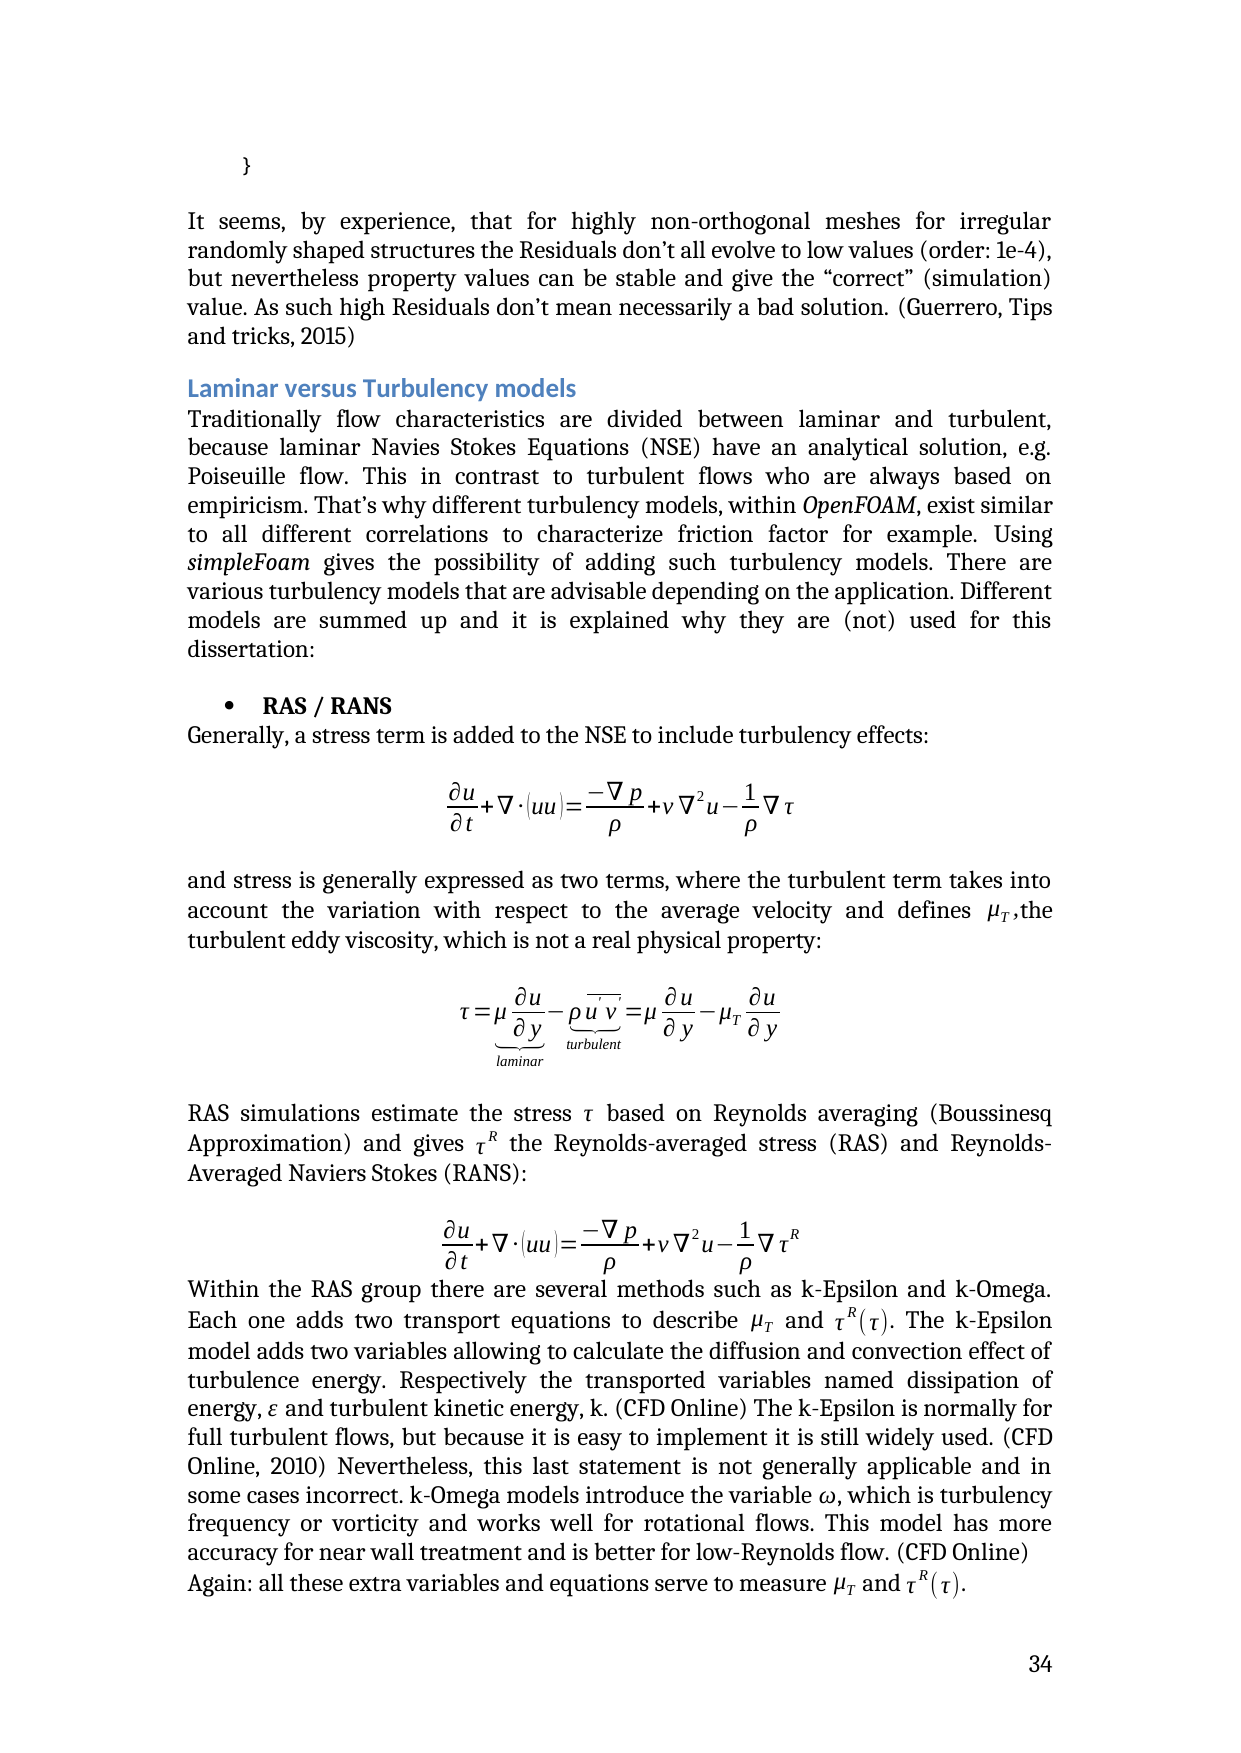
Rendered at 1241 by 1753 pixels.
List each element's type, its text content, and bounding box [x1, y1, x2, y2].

text Again: all these extra variables and equations serve to measure and . [187, 1567, 1053, 1600]
subtitle Laminar versus Turbulency models [187, 371, 1053, 404]
list RAS / RANS [225, 692, 1053, 721]
text Traditionally flow characteristics are divided between laminar and turbulent, because laminar Navies Stokes Equations (NSE) have an analytical solution, e.g. Poiseuille flow. This in contrast to turbulent flows who are always based on empiricism. That’s why different turbulency models, within OpenFOAM, exist similar to all different correlations to characterize friction factor for example. Using simpleFoam gives the possibility of adding such turbulency models. There are various turbulency models that are advisable depending on the application. Different models are summed up and it is explained why they are (not) used for this dissertation: [187, 404, 1053, 663]
text It seems, by experience, that for highly non-orthogonal meshes for irregular randomly shaped structures the Residuals don’t all evolve to low values (order: 1e-4), but nevertheless property values can be stable and give the “correct” (simulation) value. As such high Residuals don’t mean necessarily a bad solution. (Guerrero, Tips and tricks, 2015) [187, 207, 1053, 351]
text } [243, 150, 1053, 178]
text and stress is generally expressed as two terms, where the turbulent term takes into account the variation with respect to the average velocity and defines the turbulent eddy viscosity, which is not a real physical property: [187, 866, 1053, 955]
text Generally, a stress term is added to the NSE to include turbulency effects: [187, 721, 1053, 749]
text RAS simulations estimate the stress based on Reynolds averaging (Boussinesq Approximation) and gives the Reynolds-averaged stress (RAS) and Reynolds-Averaged Naviers Stokes (RANS): [187, 1099, 1053, 1187]
text Within the RAS group there are several methods such as k-Epsilon and k-Omega. Each one adds two transport equations to describe and . The k-Epsilon model adds two variables allowing to calculate the diffusion and convection effect of turbulence energy. Respectively the transported variables named dissipation of energy, and turbulent kinetic energy, k. The k-Epsilon is normally for full turbulent flows, but because it is easy to implement it is still widely used. Nevertheless, this last statement is not generally applicable and in some cases incorrect. k-Omega models introduce the variable , which is turbulency frequency or vorticity and works well for rotational flows. This model has more accuracy for near wall treatment and is better for low-Reynolds flow. [187, 1275, 1053, 1567]
